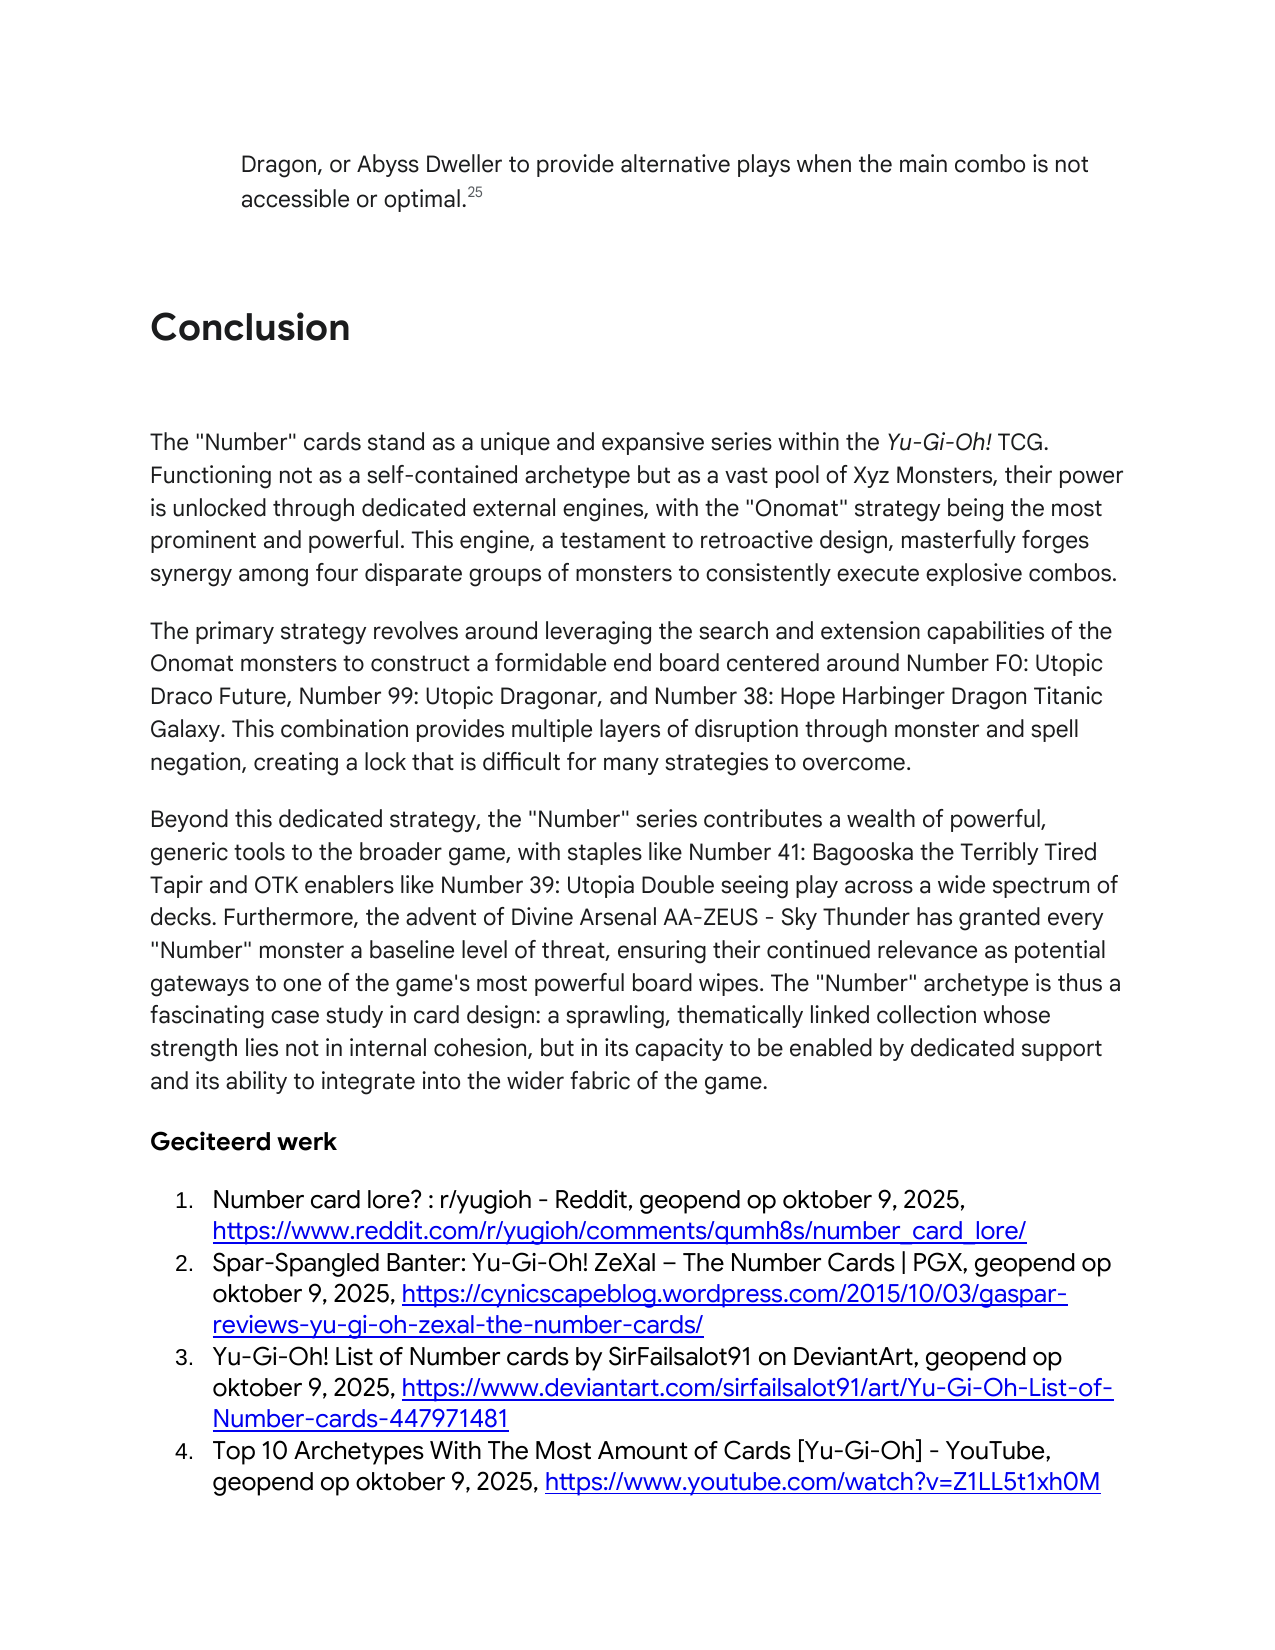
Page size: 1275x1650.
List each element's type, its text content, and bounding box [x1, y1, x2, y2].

subtitle Conclusion [150, 304, 1125, 352]
list Number card lore? : r/yugioh - Reddit, geopend op oktober 9, 2025, https://www.reddit.com/r/yugioh/comments/qumh8s/number_card_lore/ [175, 1184, 1125, 1247]
text The primary strategy revolves around leveraging the search and extension capabilities of the Onomat monsters to construct a formidable end board centered around Number F0: Utopic Draco Future, Number 99: Utopic Dragonar, and Number 38: Hope Harbinger Dragon Titanic Galaxy. This combination provides multiple layers of disruption through monster and spell negation, creating a lock that is difficult for many strategies to overcome. [150, 617, 1125, 776]
text The "Number" cards stand as a unique and expansive series within the Yu-Gi-Oh! TCG. Functioning not as a self-contained archetype but as a vast pool of Xyz Monsters, their power is unlocked through dedicated external engines, with the "Onomat" strategy being the most prominent and powerful. This engine, a testament to retroactive design, masterfully forges synergy among four disparate groups of monsters to consistently execute explosive combos. [150, 428, 1125, 588]
list Yu-Gi-Oh! List of Number cards by SirFailsalot91 on DeviantArt, geopend op oktober 9, 2025, https://www.deviantart.com/sirfailsalot91/art/Yu-Gi-Oh-List-of-Number-cards-447971481 [175, 1341, 1125, 1435]
subtitle Geciteerd werk [150, 1126, 1125, 1158]
text Beyond this dedicated strategy, the "Number" series contributes a wealth of powerful, generic tools to the broader game, with staples like Number 41: Bagooska the Terribly Tired Tapir and OTK enablers like Number 39: Utopia Double seeing play across a wide spectrum of decks. Furthermore, the advent of Divine Arsenal AA-ZEUS - Sky Thunder has granted every "Number" monster a baseline level of threat, ensuring their continued relevance as potential gateways to one of the game's most powerful board wipes. The "Number" archetype is thus a fascinating case study in card design: a sprawling, thematically linked collection whose strength lies not in internal cohesion, but in its capacity to be enabled by dedicated support and its ability to integrate into the wider fabric of the game. [150, 805, 1125, 1096]
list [203, 150, 1125, 214]
list Spar-Spangled Banter: Yu-Gi-Oh! ZeXal – The Number Cards | PGX, geopend op oktober 9, 2025, https://cynicscapeblog.wordpress.com/2015/10/03/gaspar-reviews-yu-gi-oh-zexal-the-number-cards/ [175, 1247, 1125, 1341]
list Top 10 Archetypes With The Most Amount of Cards [Yu-Gi-Oh] - YouTube, geopend op oktober 9, 2025, https://www.youtube.com/watch?v=Z1LL5t1xh0M [175, 1435, 1125, 1498]
